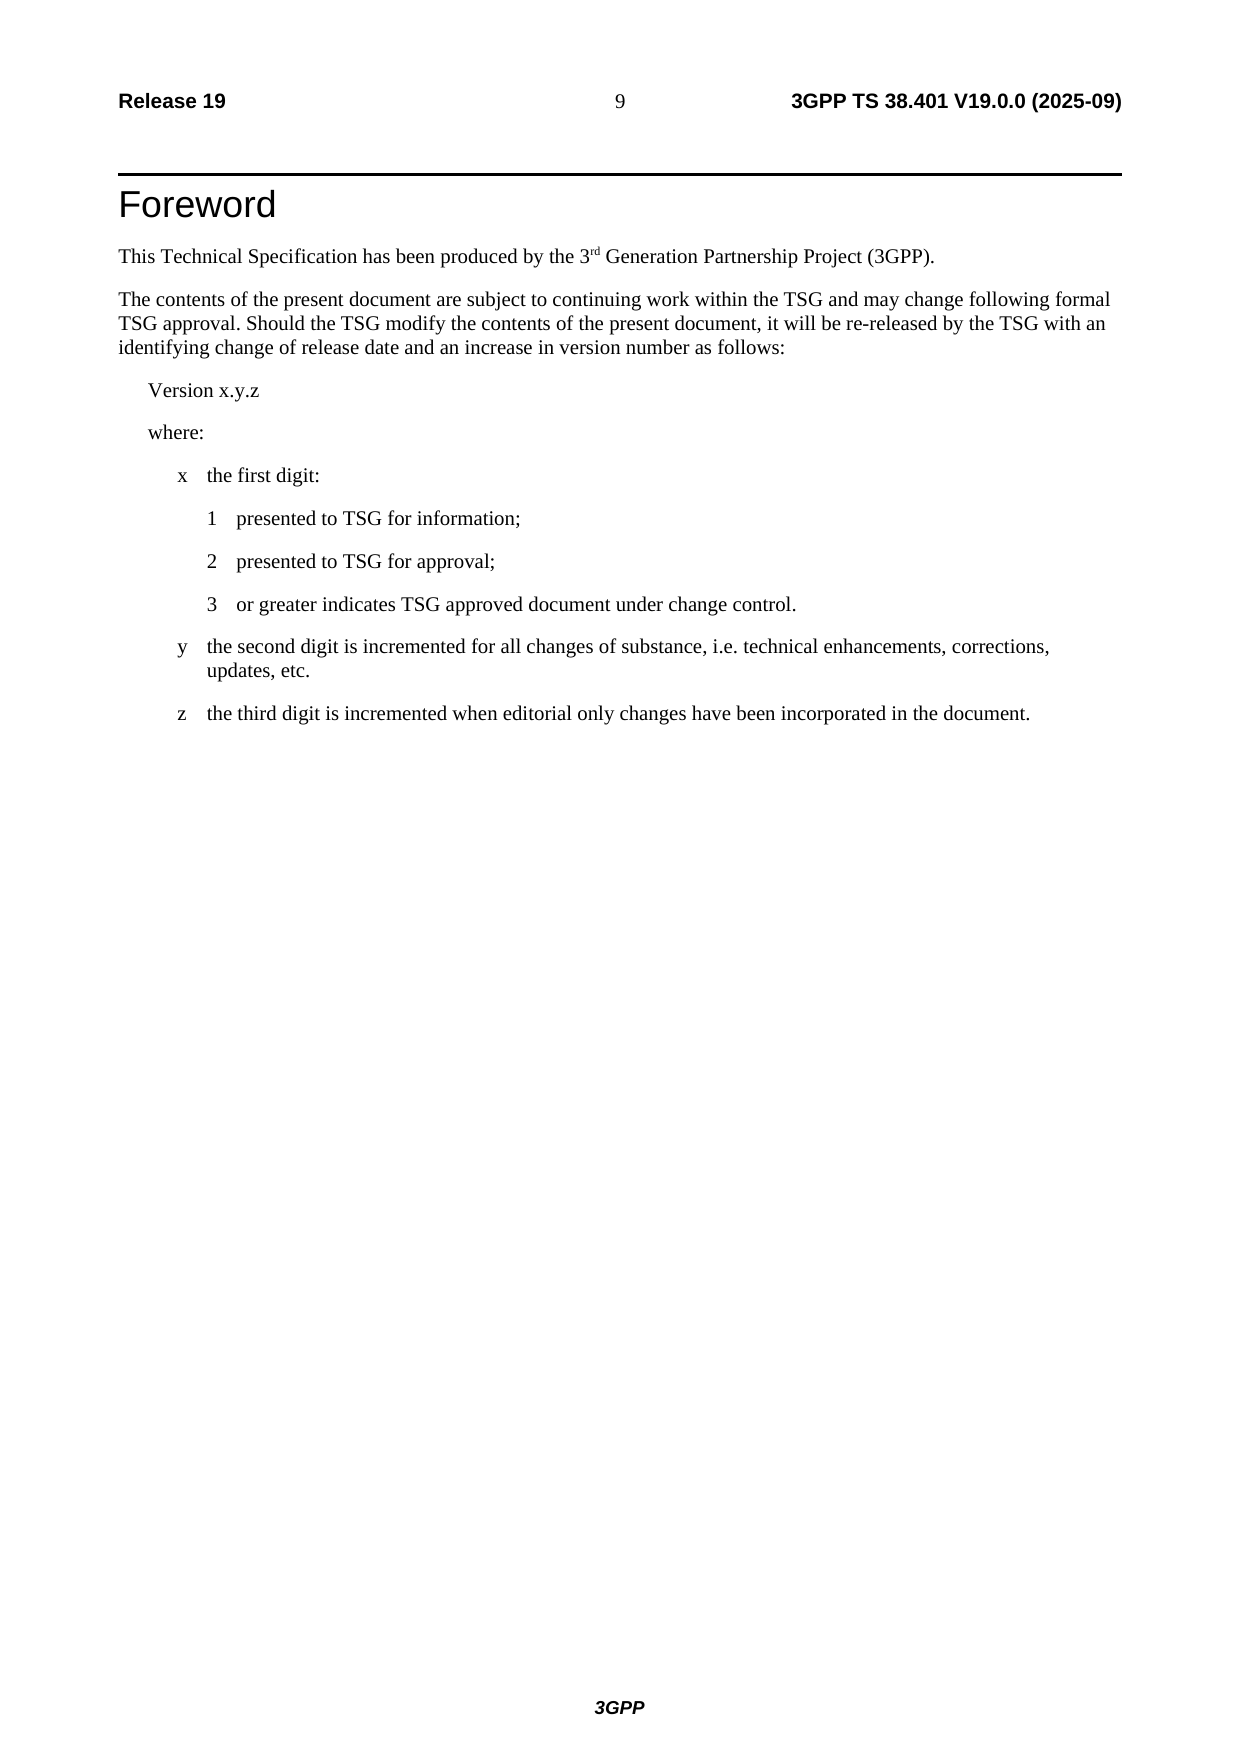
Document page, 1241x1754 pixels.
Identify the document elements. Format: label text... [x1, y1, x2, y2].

text 1 presented to TSG for information; [207, 506, 1122, 530]
text 3 or greater indicates TSG approved document under change control. [207, 592, 1122, 616]
text The contents of the present document are subject to continuing work within the TSG and may change following formal TSG approval. Should the TSG modify the contents of the present document, it will be re-released by the TSG with an identifying change of release date and an increase in version number as follows: [118, 287, 1122, 359]
text y the second digit is incremented for all changes of substance, i.e. technical enhancements, corrections, updates, etc. [177, 634, 1122, 682]
text This Technical Specification has been produced by the 3rd Generation Partnership Project (3GPP). [118, 244, 1122, 268]
text x the first digit: [177, 463, 1122, 487]
subtitle Foreword [118, 176, 1122, 225]
text z the third digit is incremented when editorial only changes have been incorporated in the document. [177, 701, 1122, 725]
text where: [148, 420, 1122, 444]
text 2 presented to TSG for approval; [207, 549, 1122, 573]
text Version x.y.z [148, 377, 1122, 402]
